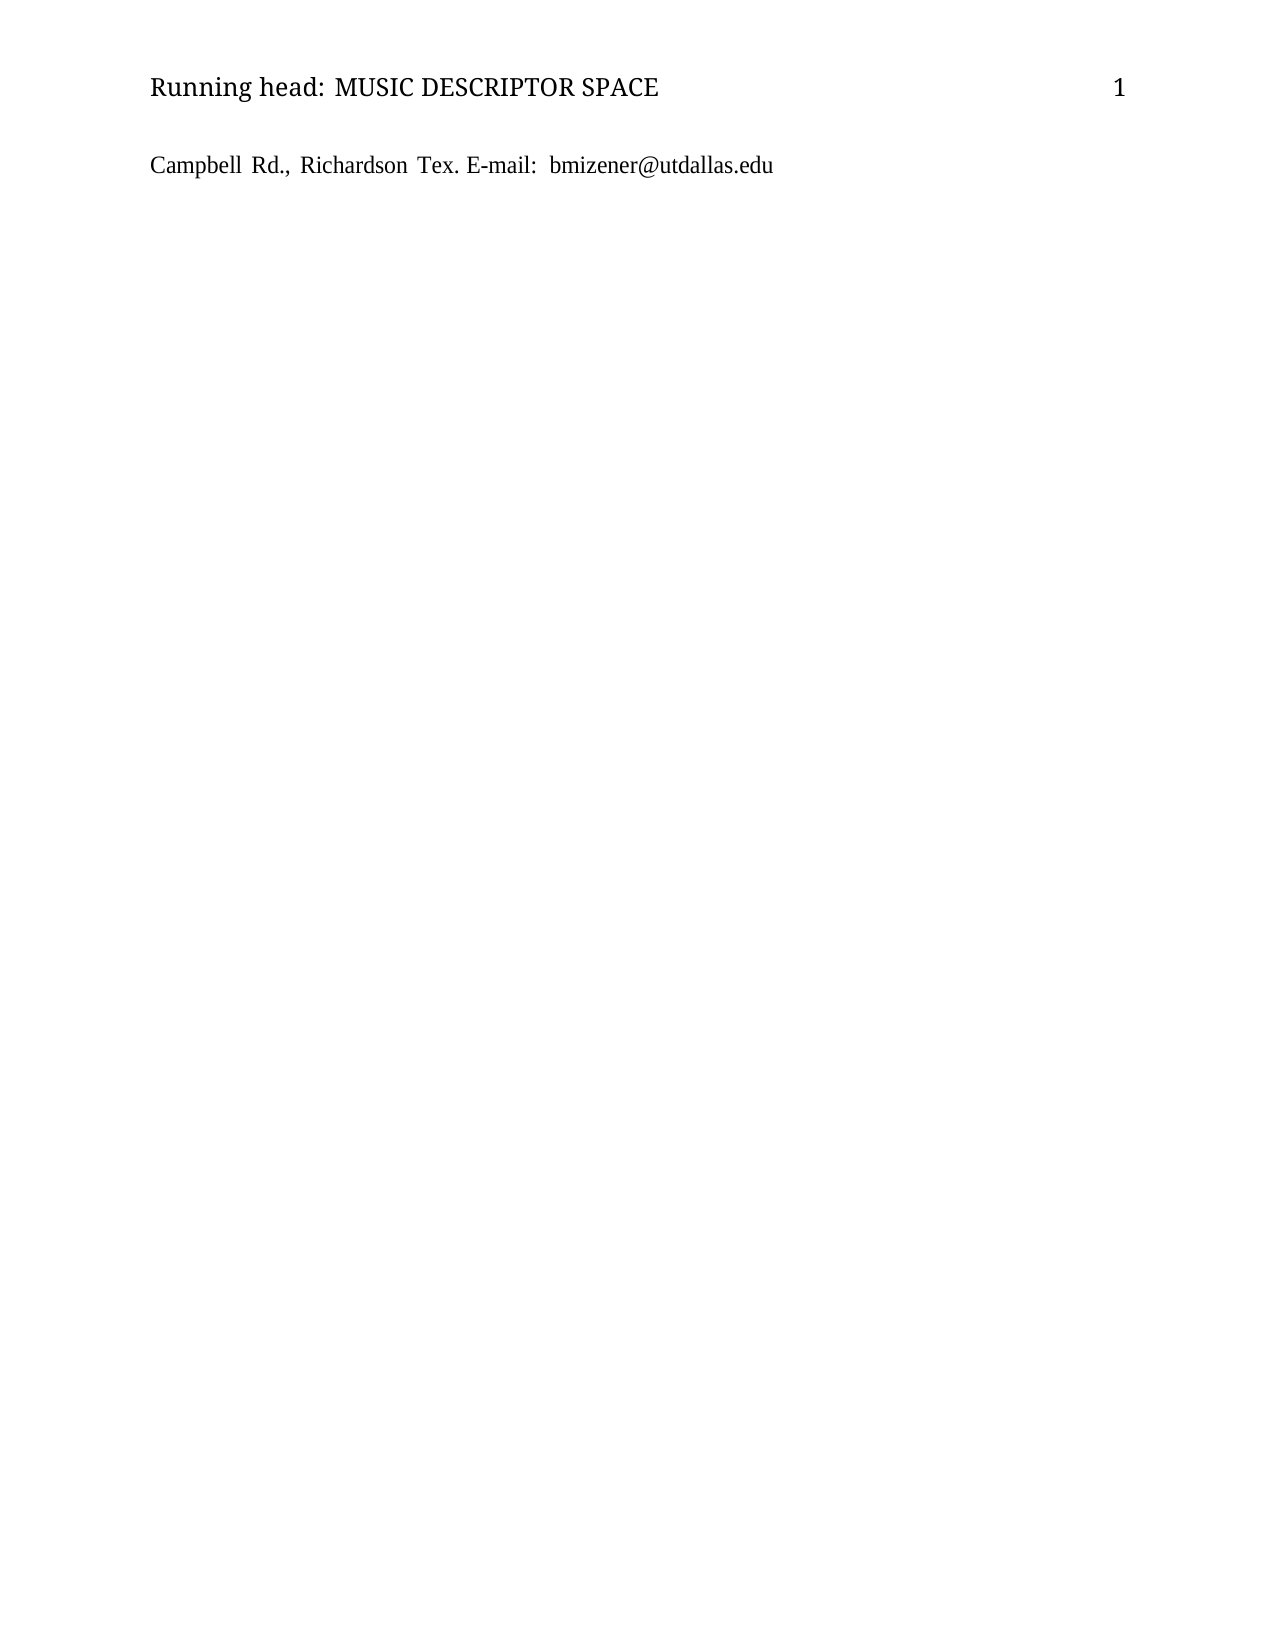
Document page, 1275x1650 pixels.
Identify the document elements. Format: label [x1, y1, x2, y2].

text [150, 150, 1125, 179]
